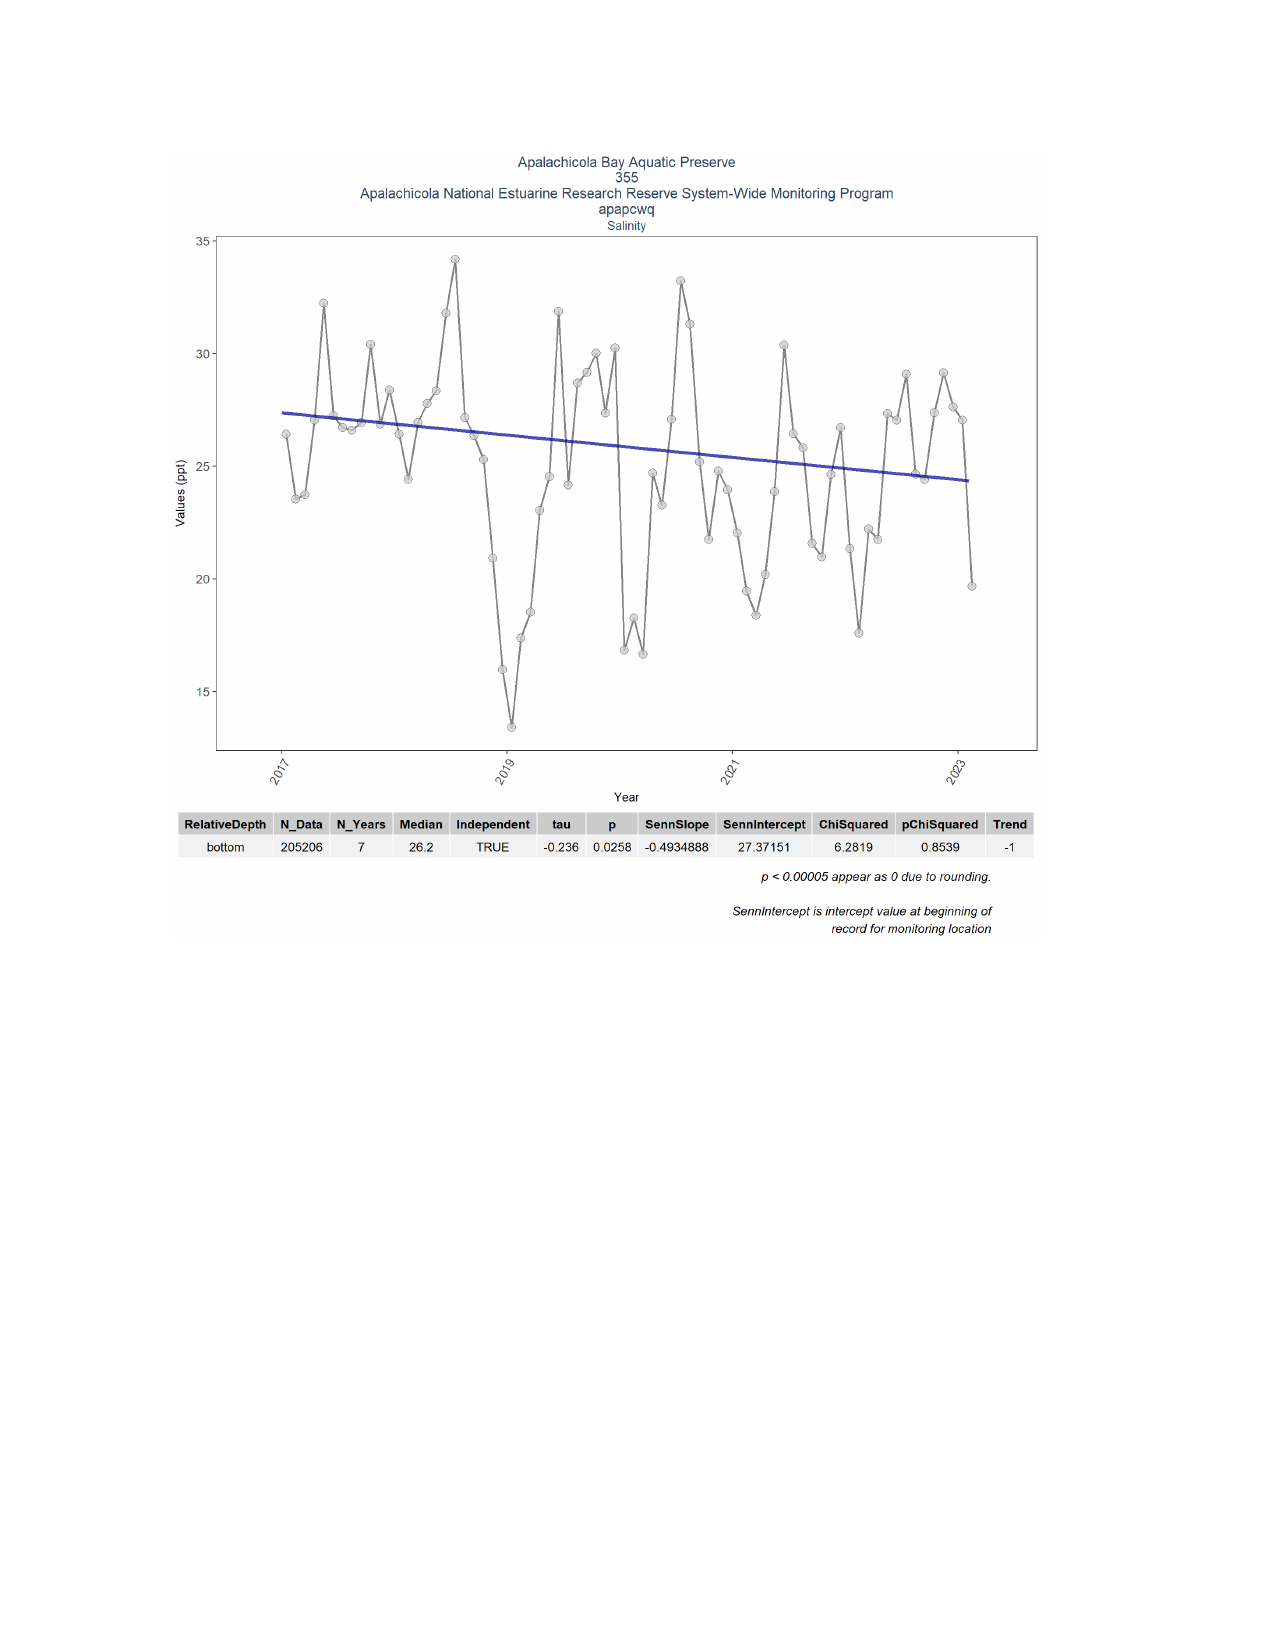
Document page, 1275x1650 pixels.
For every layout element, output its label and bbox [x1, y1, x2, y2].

picture [168, 150, 1044, 938]
